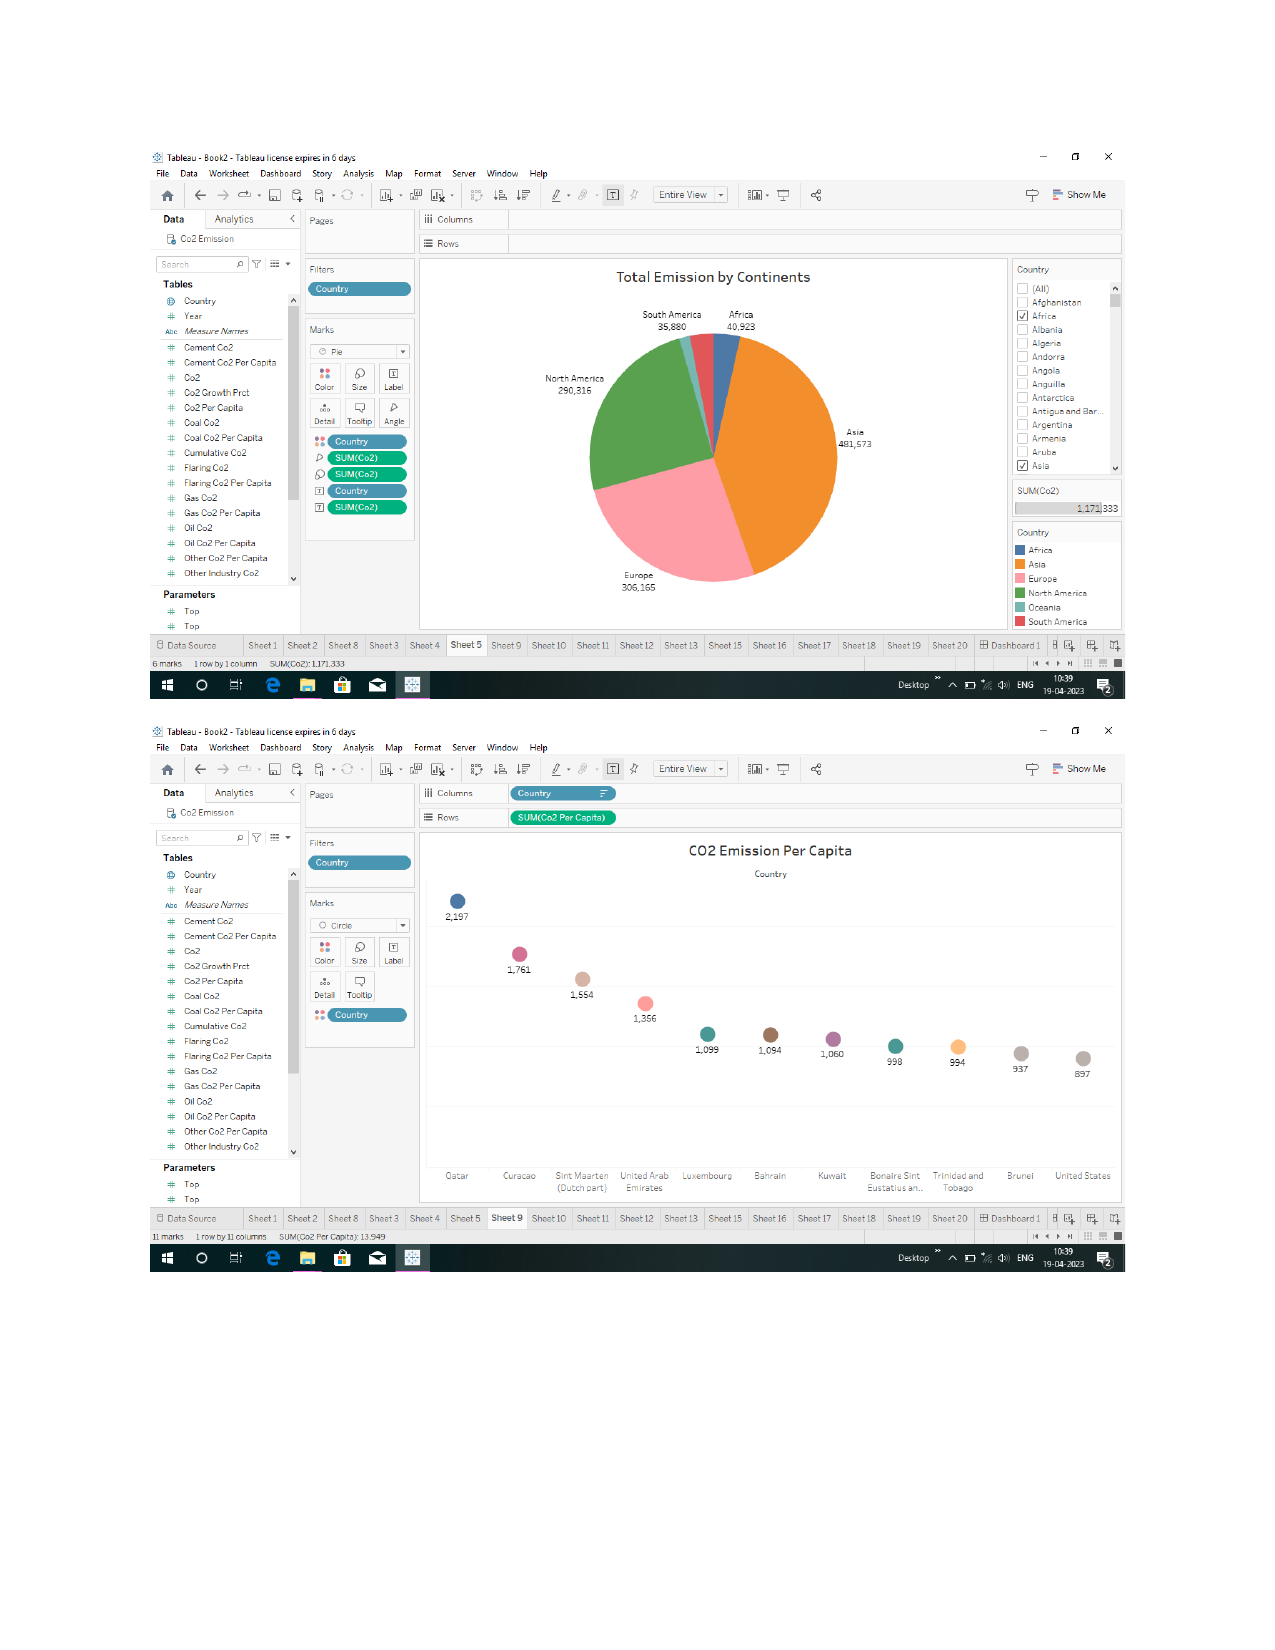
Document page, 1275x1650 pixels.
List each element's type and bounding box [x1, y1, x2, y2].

picture [150, 723, 1125, 1272]
picture [150, 150, 1125, 699]
